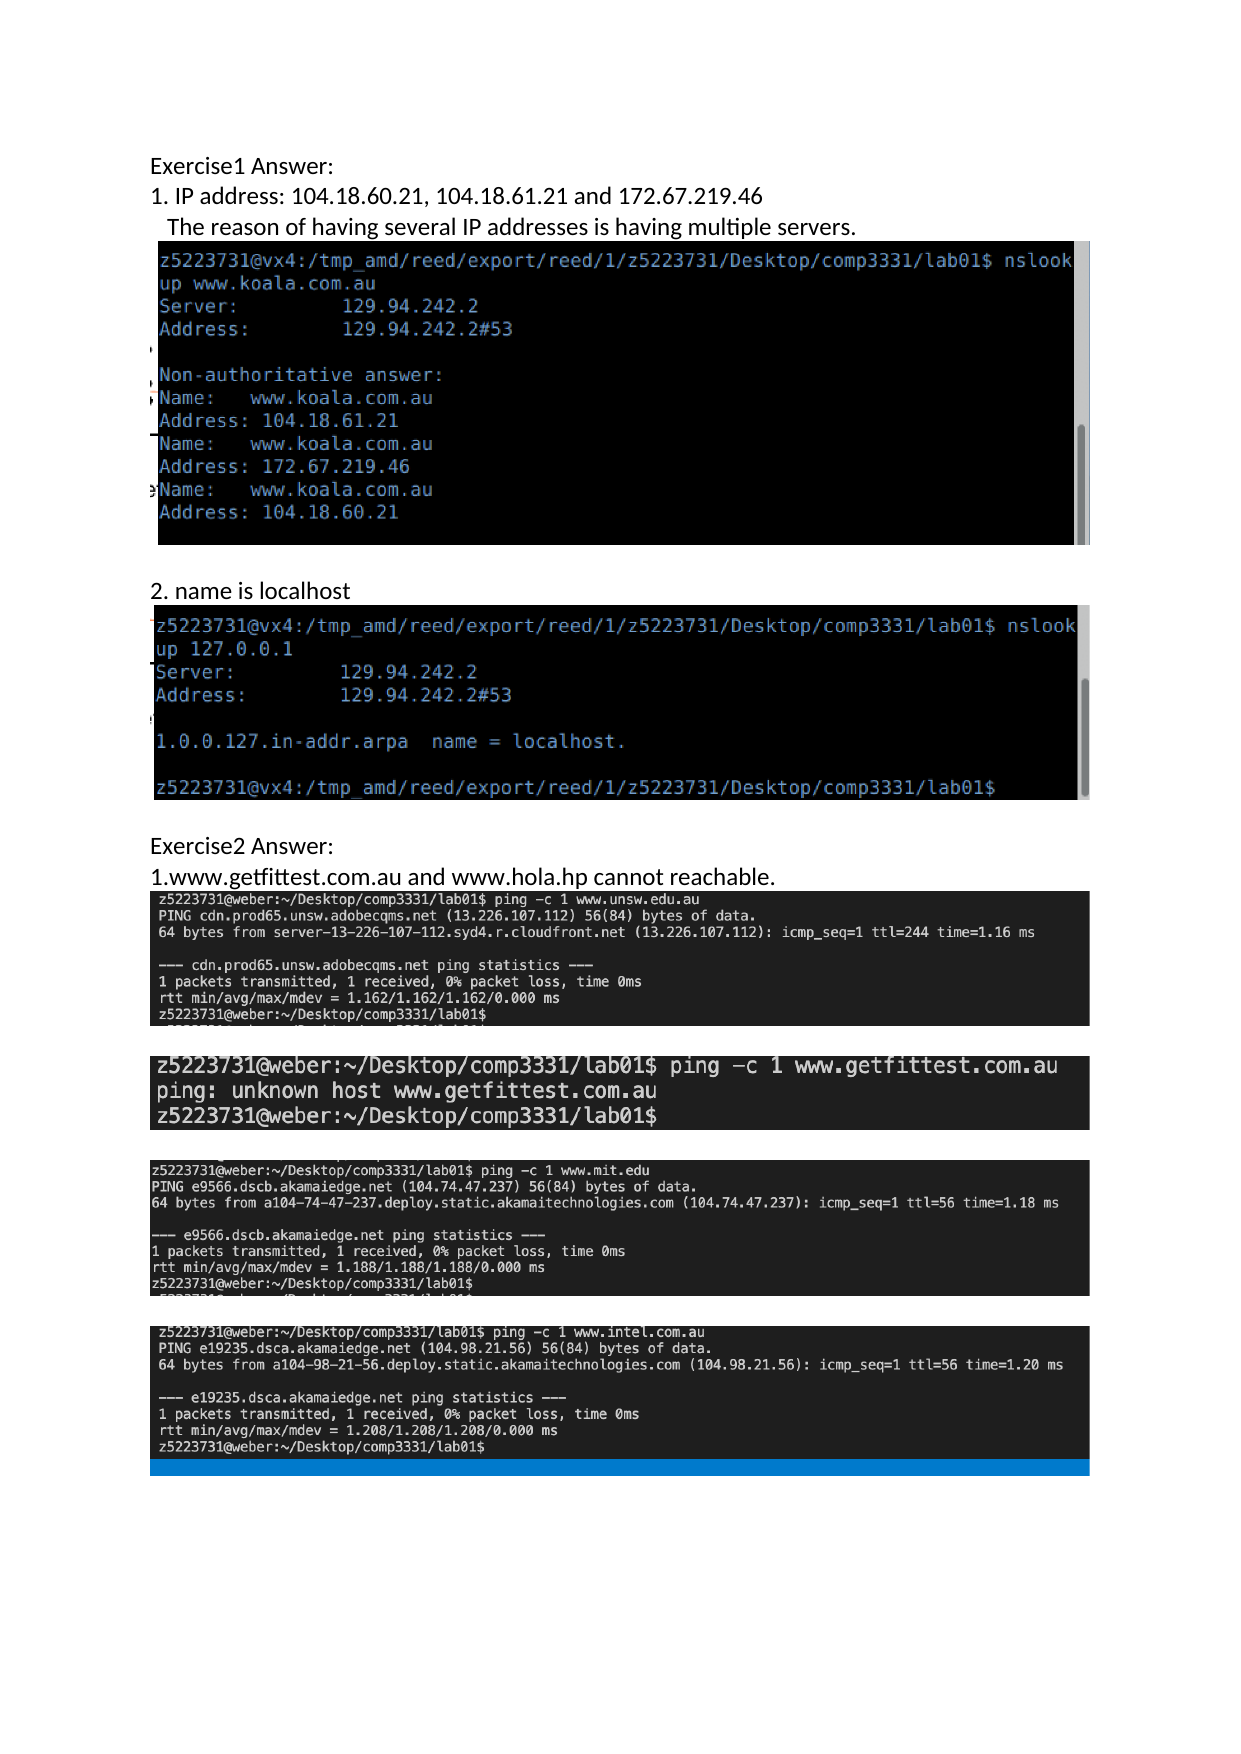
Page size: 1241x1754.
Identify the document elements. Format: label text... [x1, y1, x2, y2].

text The reason of having several IP addresses is having multiple servers. [150, 211, 1090, 241]
picture [150, 1056, 1090, 1130]
text 2. name is localhost [150, 575, 1090, 605]
text Exercise1 Answer: [150, 150, 1090, 181]
picture [150, 1326, 1090, 1476]
picture [150, 891, 1090, 1026]
picture [150, 1160, 1090, 1296]
text 1.www.getfittest.com.au and www.hola.hp cannot reachable. [150, 861, 1090, 891]
picture [150, 241, 1090, 545]
text 1. IP address: 104.18.60.21, 104.18.61.21 and 172.67.219.46 [150, 181, 1090, 211]
picture [150, 605, 1090, 800]
text Exercise2 Answer: [150, 830, 1090, 861]
